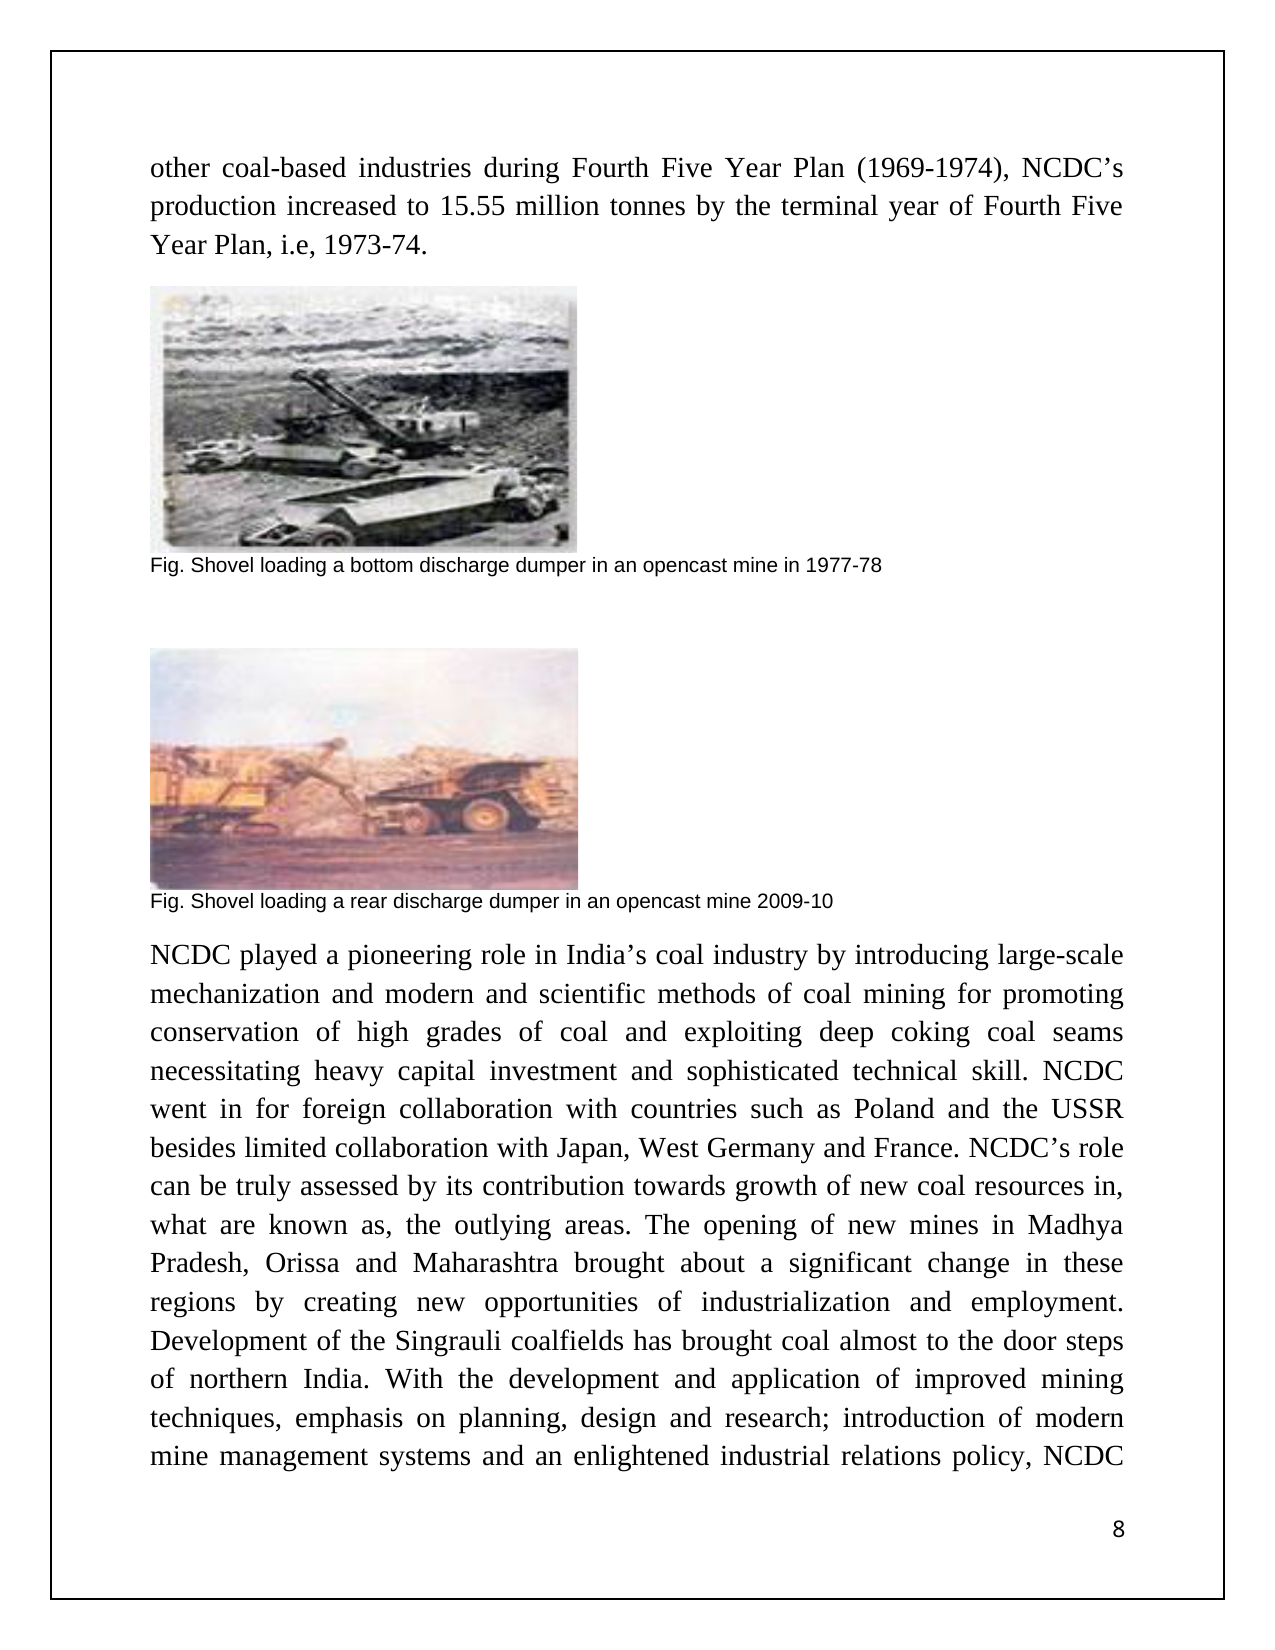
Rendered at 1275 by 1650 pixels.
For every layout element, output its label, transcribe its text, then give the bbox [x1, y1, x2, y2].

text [150, 937, 1125, 1472]
text Fig. Shovel loading a rear discharge dumper in an opencast mine 2009-10 [150, 889, 1125, 913]
text Fig. Shovel loading a bottom discharge dumper in an opencast mine in 1977-78 [150, 552, 1125, 576]
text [150, 150, 1125, 261]
